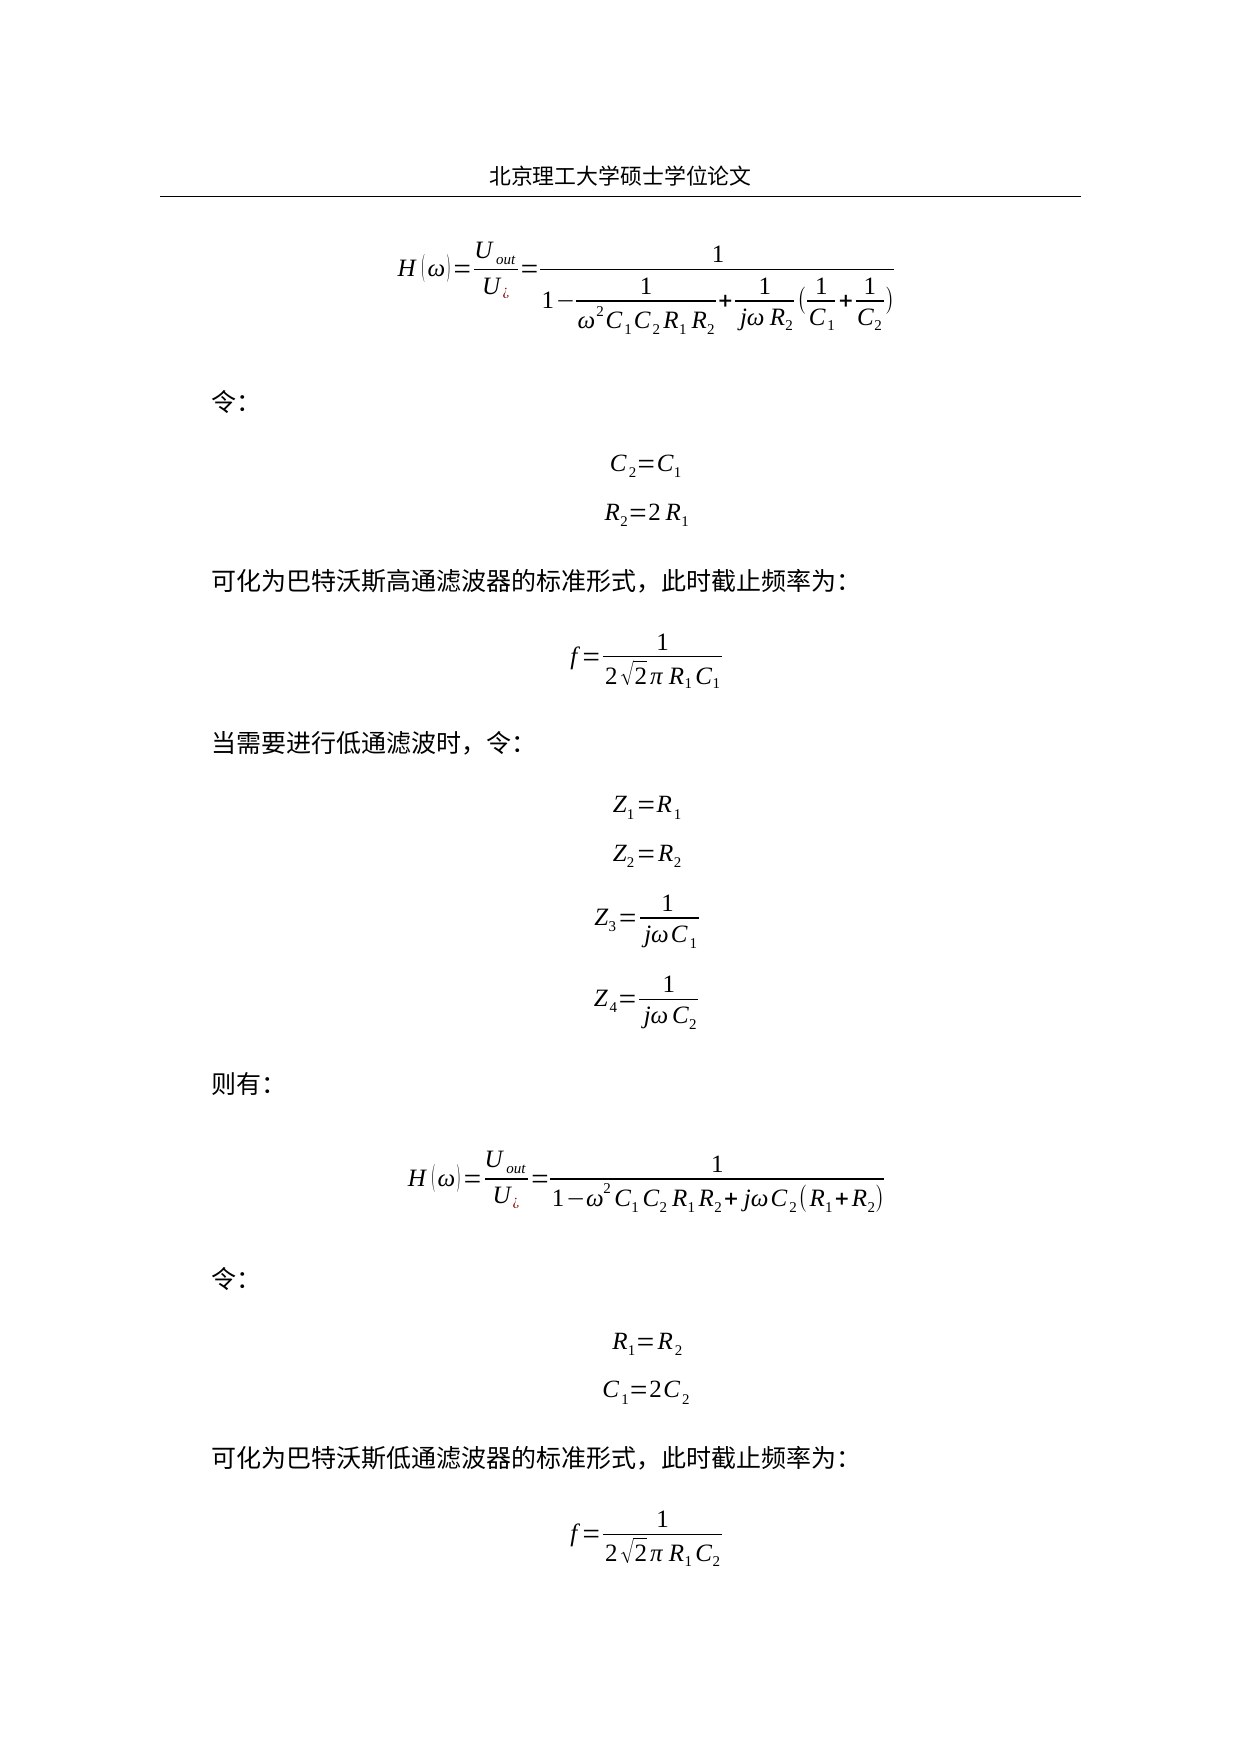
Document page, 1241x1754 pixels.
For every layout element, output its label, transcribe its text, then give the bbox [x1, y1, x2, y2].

text 当需要进行低通滤波时，令： [159, 709, 1081, 774]
text 则有： [159, 1051, 1081, 1116]
text 令： [159, 1246, 1081, 1311]
text 可化为巴特沃斯高通滤波器的标准形式，此时截止频率为： [159, 547, 1081, 612]
text 令： [159, 368, 1081, 433]
text 可化为巴特沃斯低通滤波器的标准形式，此时截止频率为： [159, 1424, 1081, 1489]
